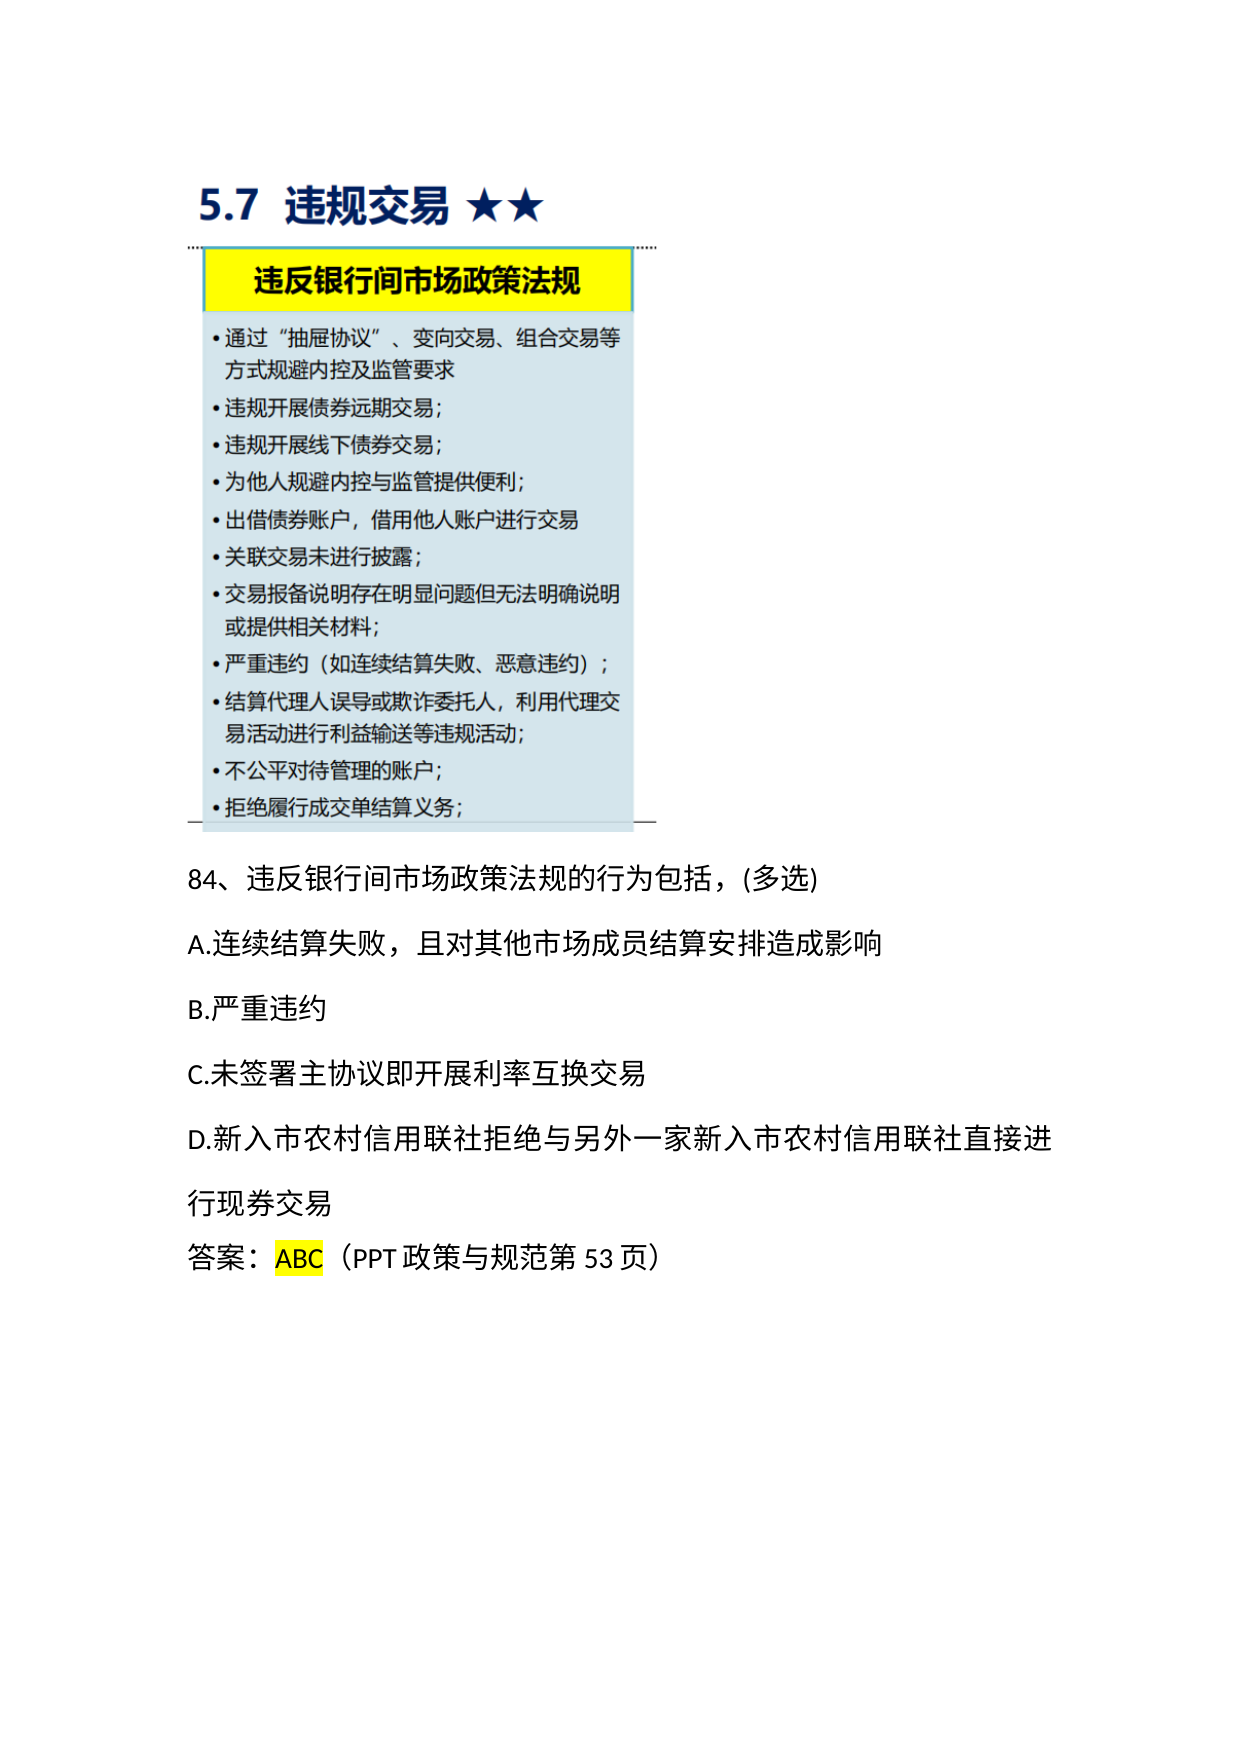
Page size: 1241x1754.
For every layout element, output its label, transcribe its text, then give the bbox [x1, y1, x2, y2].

picture [187, 162, 657, 832]
text D.新入市农村信用联社拒绝与另外一家新入市农村信用联社直接进行现券交易 [187, 1104, 1053, 1234]
text 84、违反银行间市场政策法规的行为包括，(多选) [187, 844, 1053, 909]
text A.连续结算失败，且对其他市场成员结算安排造成影响 [187, 909, 1053, 974]
text B.严重违约 [187, 974, 1053, 1039]
text C.未签署主协议即开展利率互换交易 [187, 1039, 1053, 1104]
text 答案：ABC（PPT政策与规范第53页） [187, 1234, 1053, 1277]
